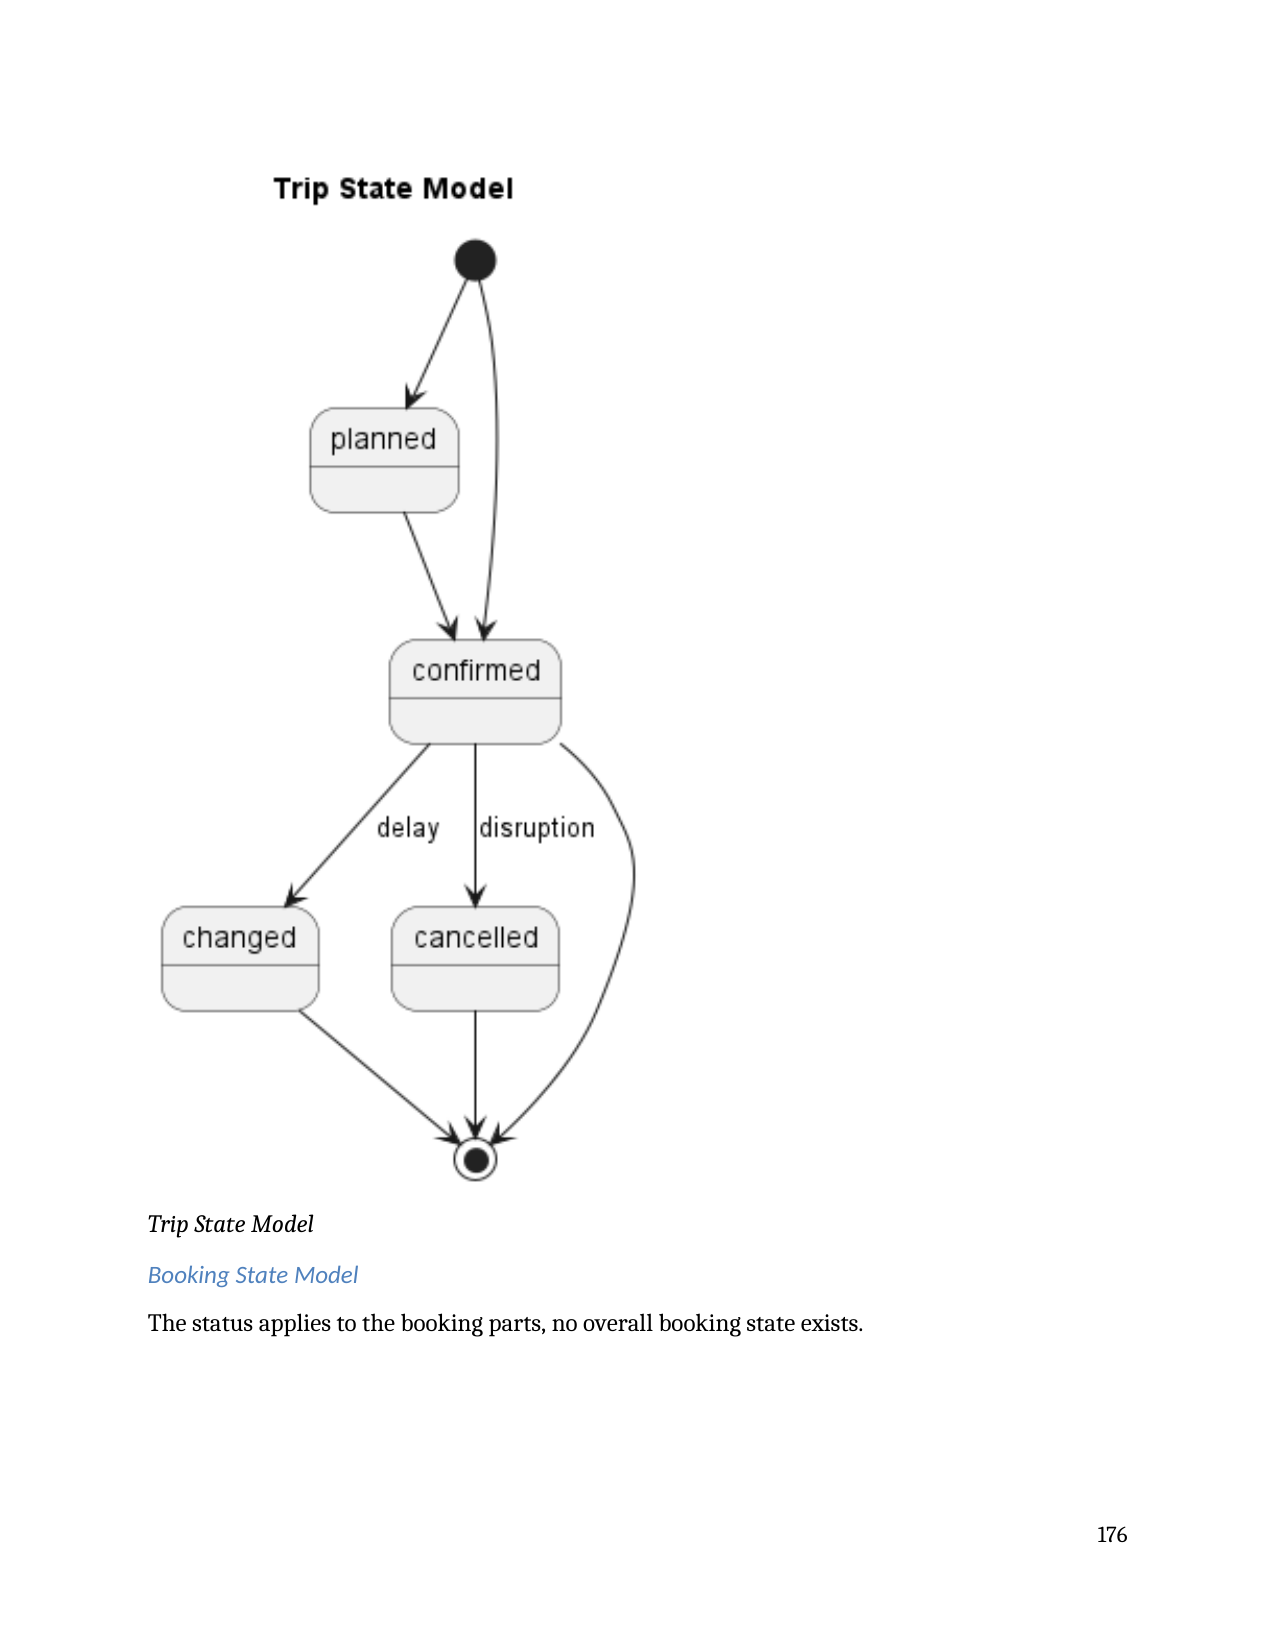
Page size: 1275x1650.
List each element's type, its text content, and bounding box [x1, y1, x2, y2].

text Trip State Model [148, 1210, 1127, 1239]
text The status applies to the booking parts, no overall booking state exists. [148, 1309, 1127, 1338]
subtitle Booking State Model [148, 1260, 1127, 1290]
picture [147, 147, 667, 1190]
